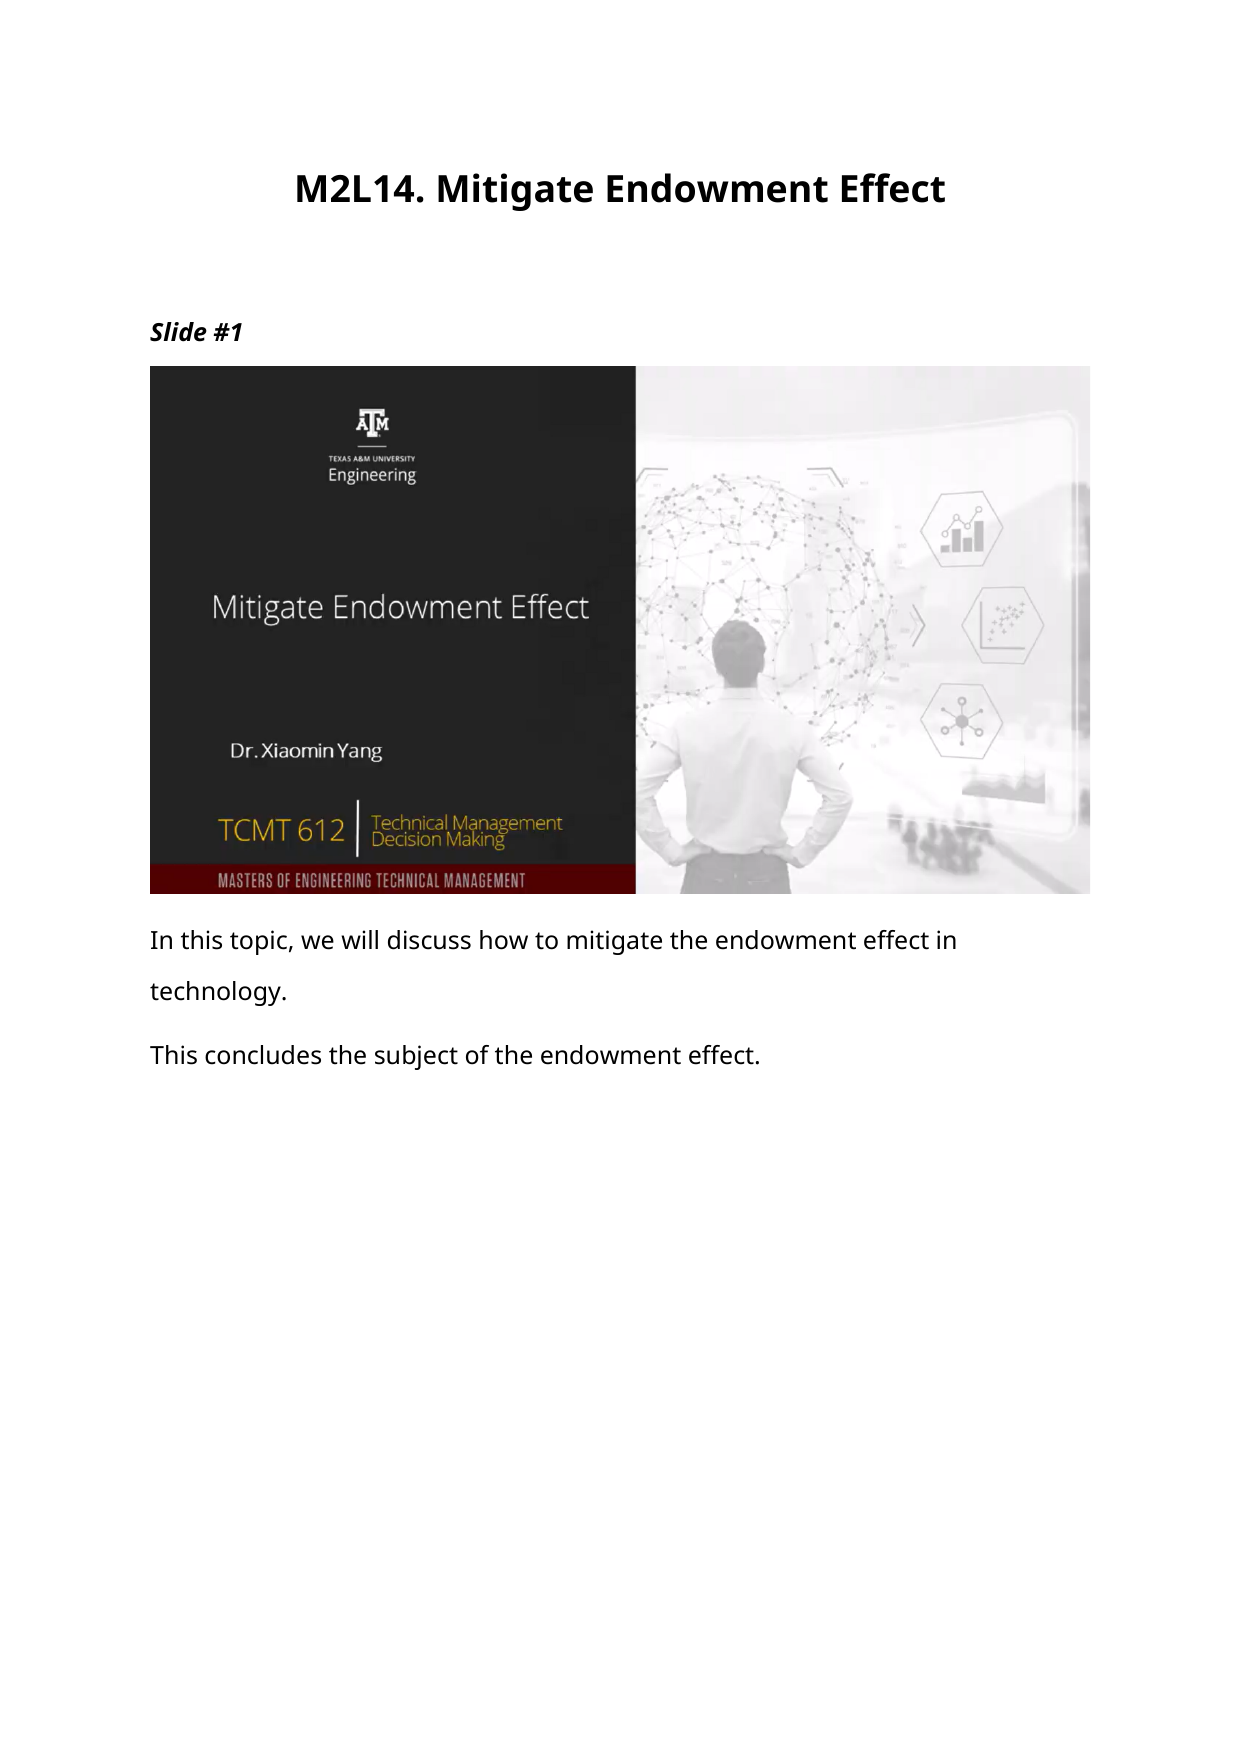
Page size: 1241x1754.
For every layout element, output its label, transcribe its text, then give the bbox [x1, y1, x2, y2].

text This concludes the subject of the endowment effect. [150, 1037, 1090, 1071]
picture [150, 366, 1091, 894]
subtitle M2L14. Mitigate Endowment Effect [150, 162, 1090, 213]
text In this topic, we will discuss how to mitigate the endowment effect in technology. [150, 923, 1090, 1008]
subtitle Slide #1 [150, 315, 1090, 366]
